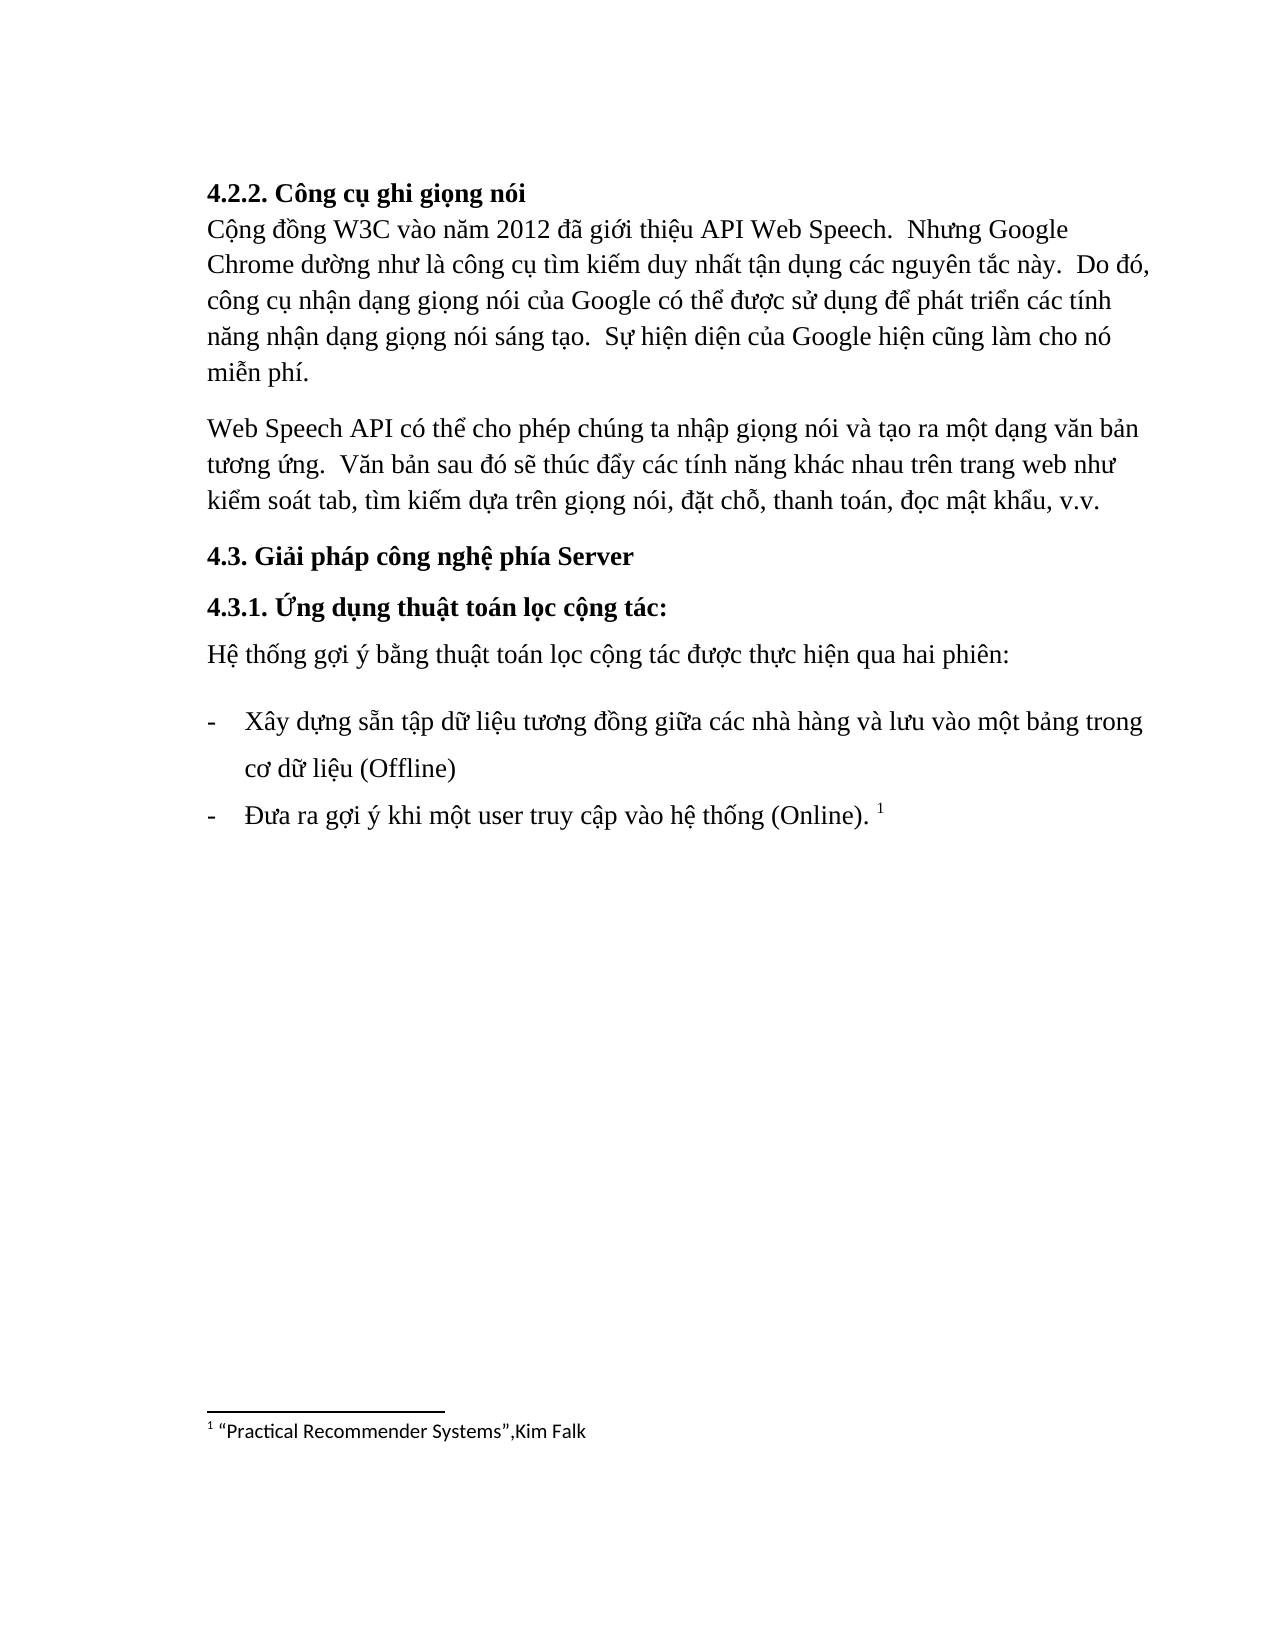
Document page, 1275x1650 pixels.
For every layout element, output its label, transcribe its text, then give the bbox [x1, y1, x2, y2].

subtitle 4.2.2. Công cụ ghi giọng nói [207, 177, 1157, 208]
list Đưa ra gợi ý khi một user truy cập vào hệ thống (Online). [207, 799, 1157, 830]
list Xây dựng sẵn tập dữ liệu tương đồng giữa các nhà hàng và lưu vào một bảng trong cơ dữ liệu (Offline) [207, 705, 1157, 783]
text Hệ thống gợi ý bằng thuật toán lọc cộng tác được thực hiện qua hai phiên: [207, 638, 1157, 669]
subtitle 4.3.1. Ứng dụng thuật toán lọc cộng tác: [207, 591, 1157, 622]
subtitle 4.3. Giải pháp công nghệ phía Server [207, 540, 1157, 572]
text Cộng đồng W3C vào năm 2012 đã giới thiệu API Web Speech. Nhưng Google Chrome dường như là công cụ tìm kiếm duy nhất tận dụng các nguyên tắc này. Do đó, công cụ nhận dạng giọng nói của Google có thể được sử dụng để phát triển các tính năng nhận dạng giọng nói sáng tạo. Sự hiện diện của Google hiện cũng làm cho nó miễn phí. [207, 213, 1157, 387]
text Web Speech API có thể cho phép chúng ta nhập giọng nói và tạo ra một dạng văn bản tương ứng. Văn bản sau đó sẽ thúc đẩy các tính năng khác nhau trên trang web như kiểm soát tab, tìm kiếm dựa trên giọng nói, đặt chỗ, thanh toán, đọc mật khẩu, v.v. [207, 412, 1157, 515]
